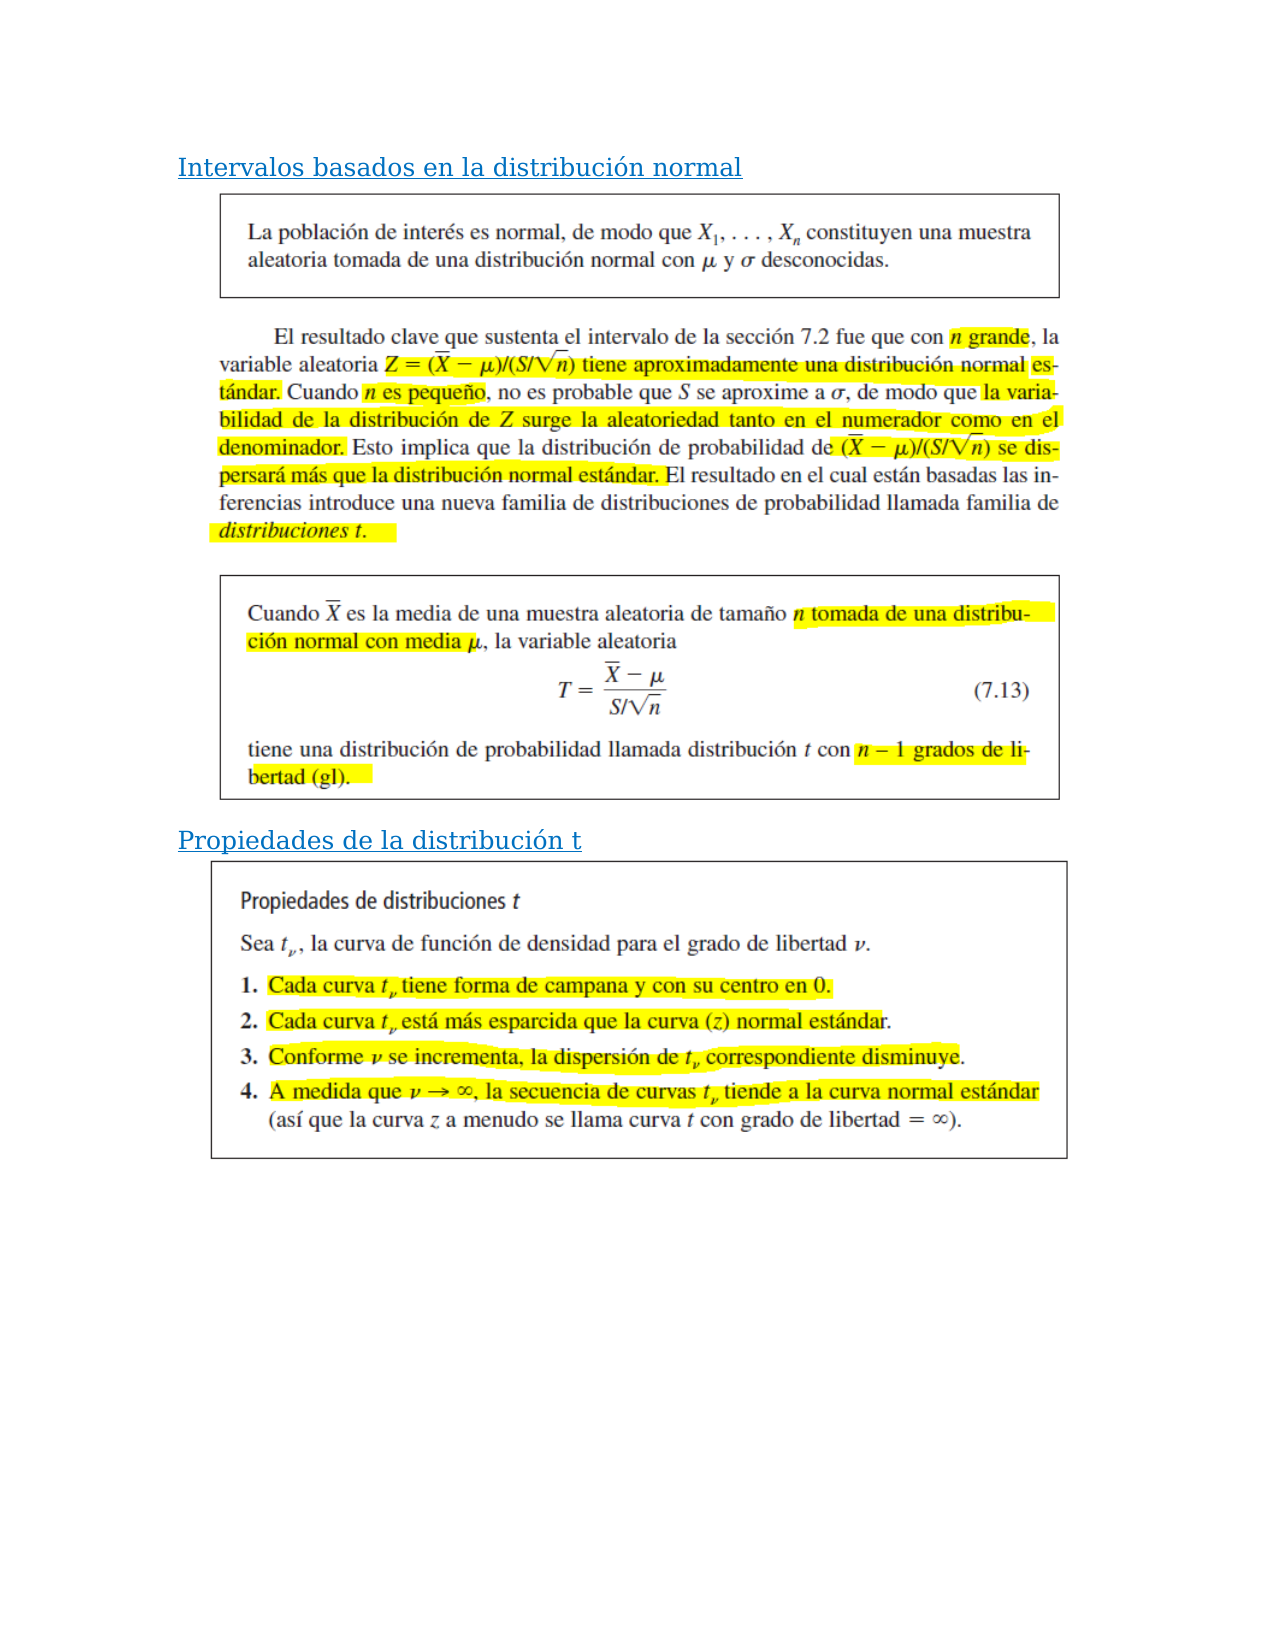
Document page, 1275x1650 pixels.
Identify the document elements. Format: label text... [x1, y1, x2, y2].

subtitle Propiedades de la distribución t [177, 825, 1098, 855]
picture [206, 857, 1069, 1164]
subtitle Intervalos basados en la distribución normal [177, 152, 1098, 182]
picture [209, 184, 1066, 806]
